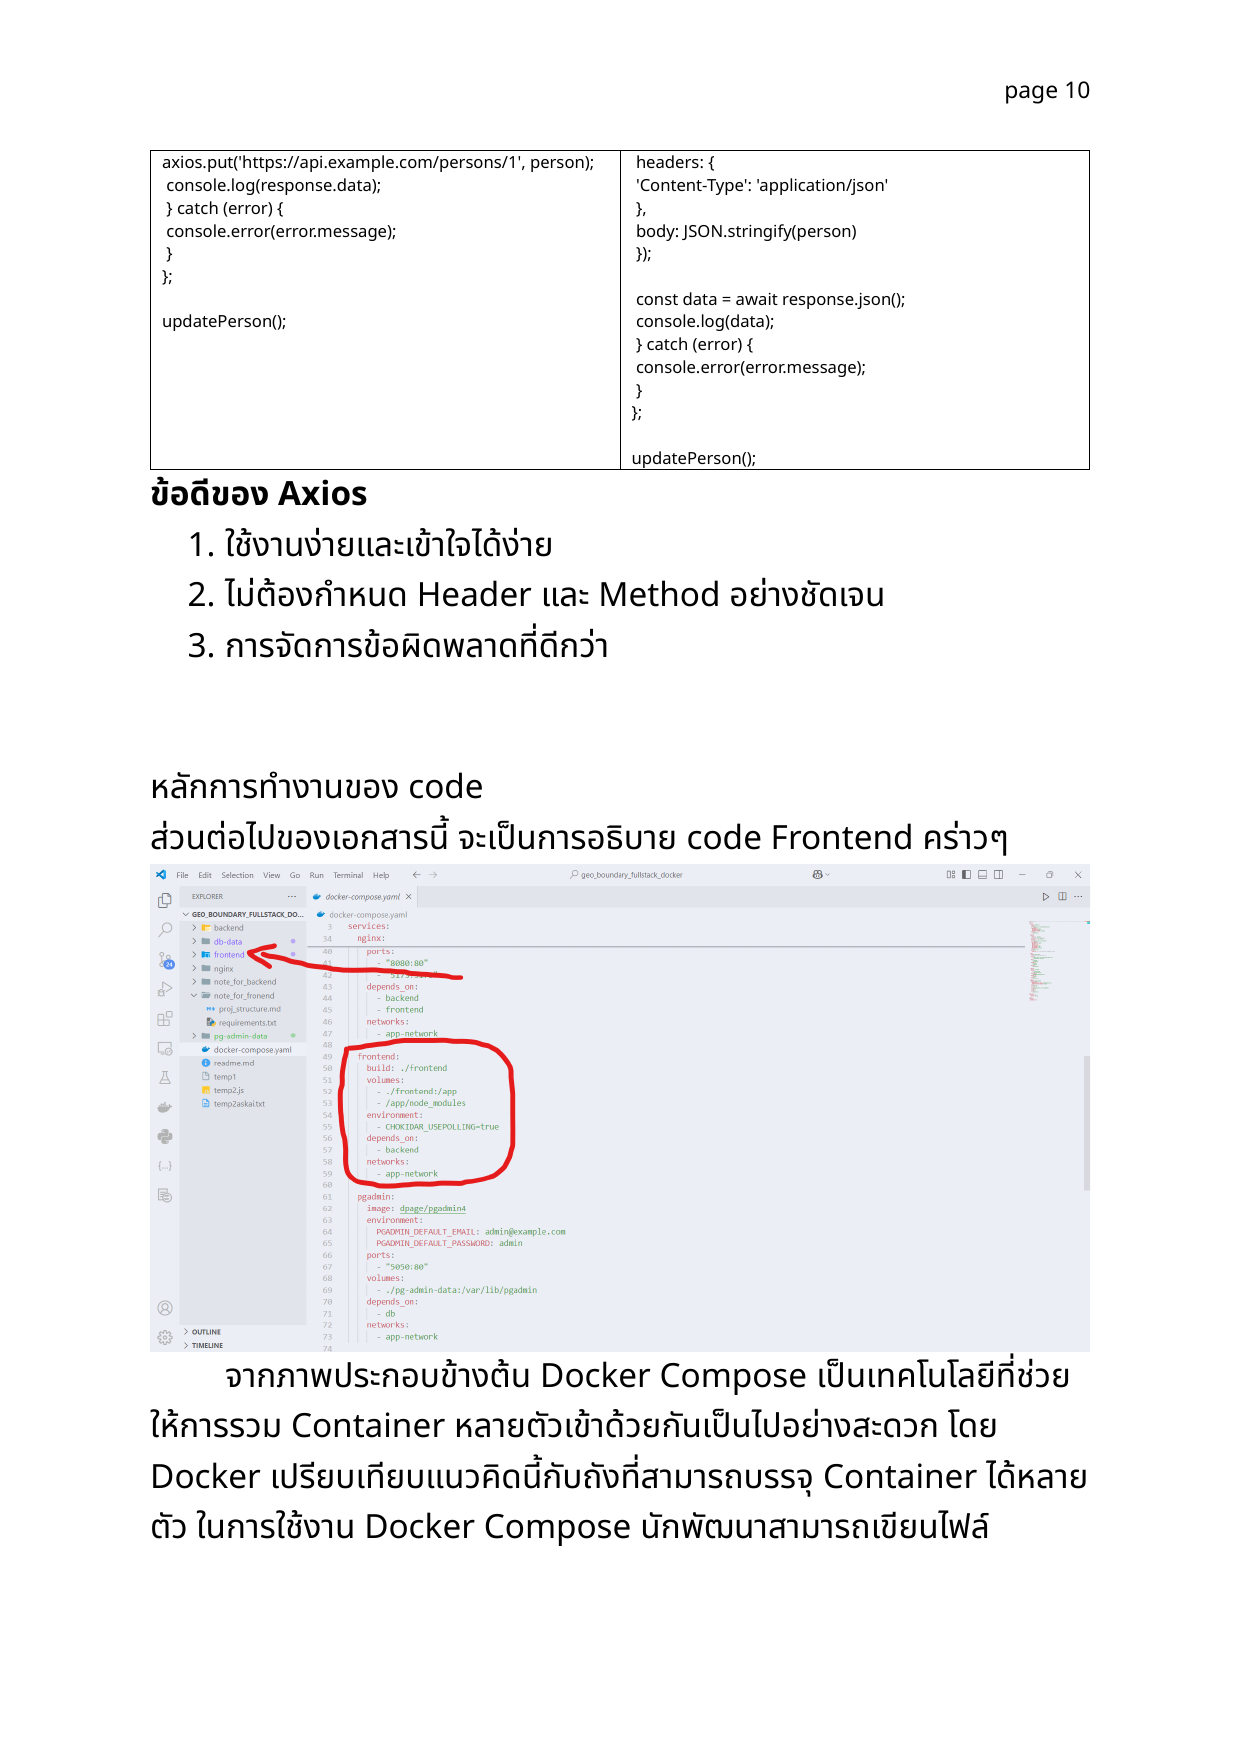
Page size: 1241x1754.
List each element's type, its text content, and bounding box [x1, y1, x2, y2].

list การจัดการข้อผิดพลาดที่ดีกว่า [187, 622, 1090, 672]
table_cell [621, 151, 1089, 469]
list ไม่ต้องกำหนด Header และ Method อย่างชัดเจน [187, 571, 1090, 622]
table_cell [151, 151, 620, 469]
text ข้อดีของ Axios [150, 470, 1090, 521]
text ส่วนต่อไปของเอกสารนี้ จะเป็นการอธิบาย code Frontend คร่าวๆ [150, 814, 1090, 864]
text หลักการทำงานของ code [150, 763, 1090, 814]
picture [150, 864, 1091, 1352]
list ใช้งานง่ายและเข้าใจได้ง่าย [187, 521, 1090, 571]
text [150, 1352, 1090, 1554]
